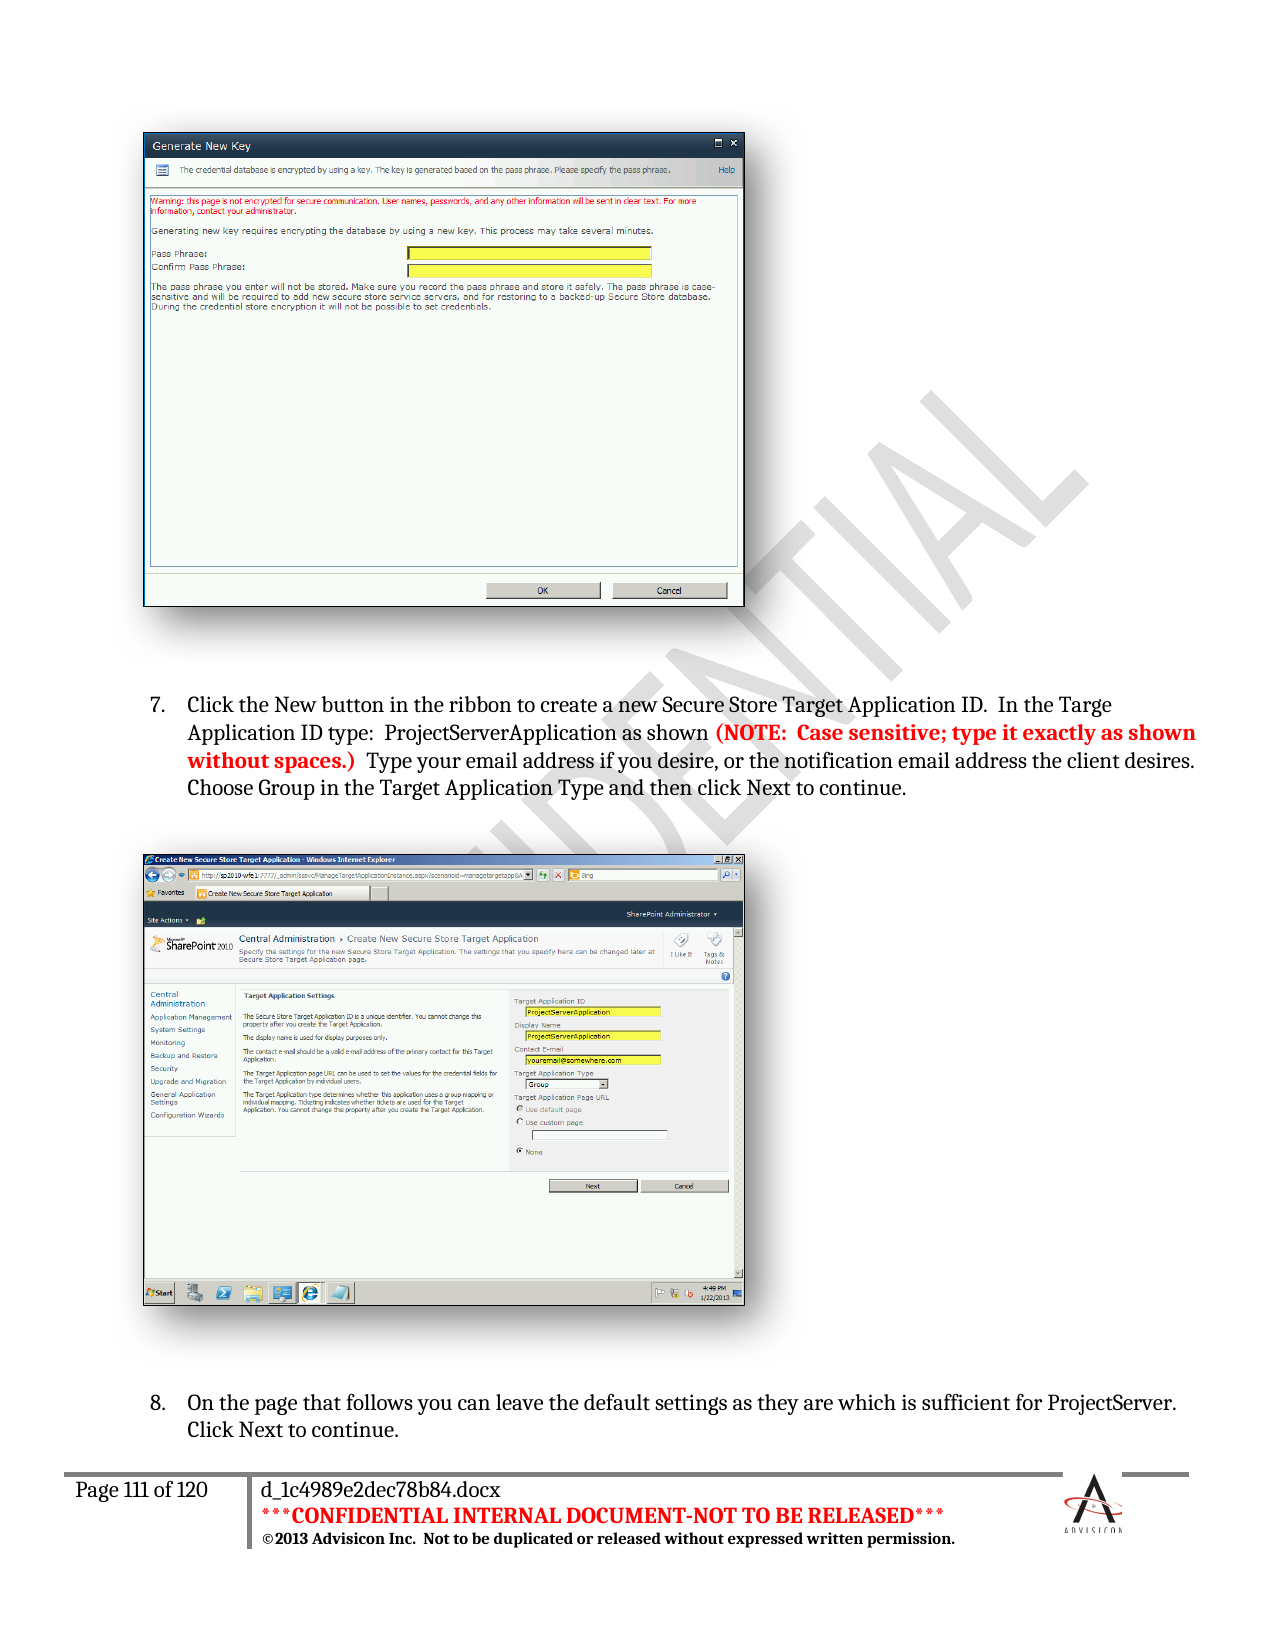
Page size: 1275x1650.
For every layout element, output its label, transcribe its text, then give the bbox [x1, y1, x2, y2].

list On the page that follows you can leave the default settings as they are which is sufficient for ProjectServer. Click Next to continue. [150, 1389, 1200, 1443]
list Click the New button in the ribbon to create a new Secure Store Target Application ID. In the Targe Application ID type: ProjectServerApplication as shown (NOTE: Case sensitive; type it exactly as shown without spaces.) Type your email address if you desire, or the notification email address the client desires. Choose Group in the Target Application Type and then click Next to continue. [150, 692, 1200, 801]
picture [1062, 1472, 1086, 1507]
picture [144, 855, 744, 1305]
picture [144, 133, 744, 606]
